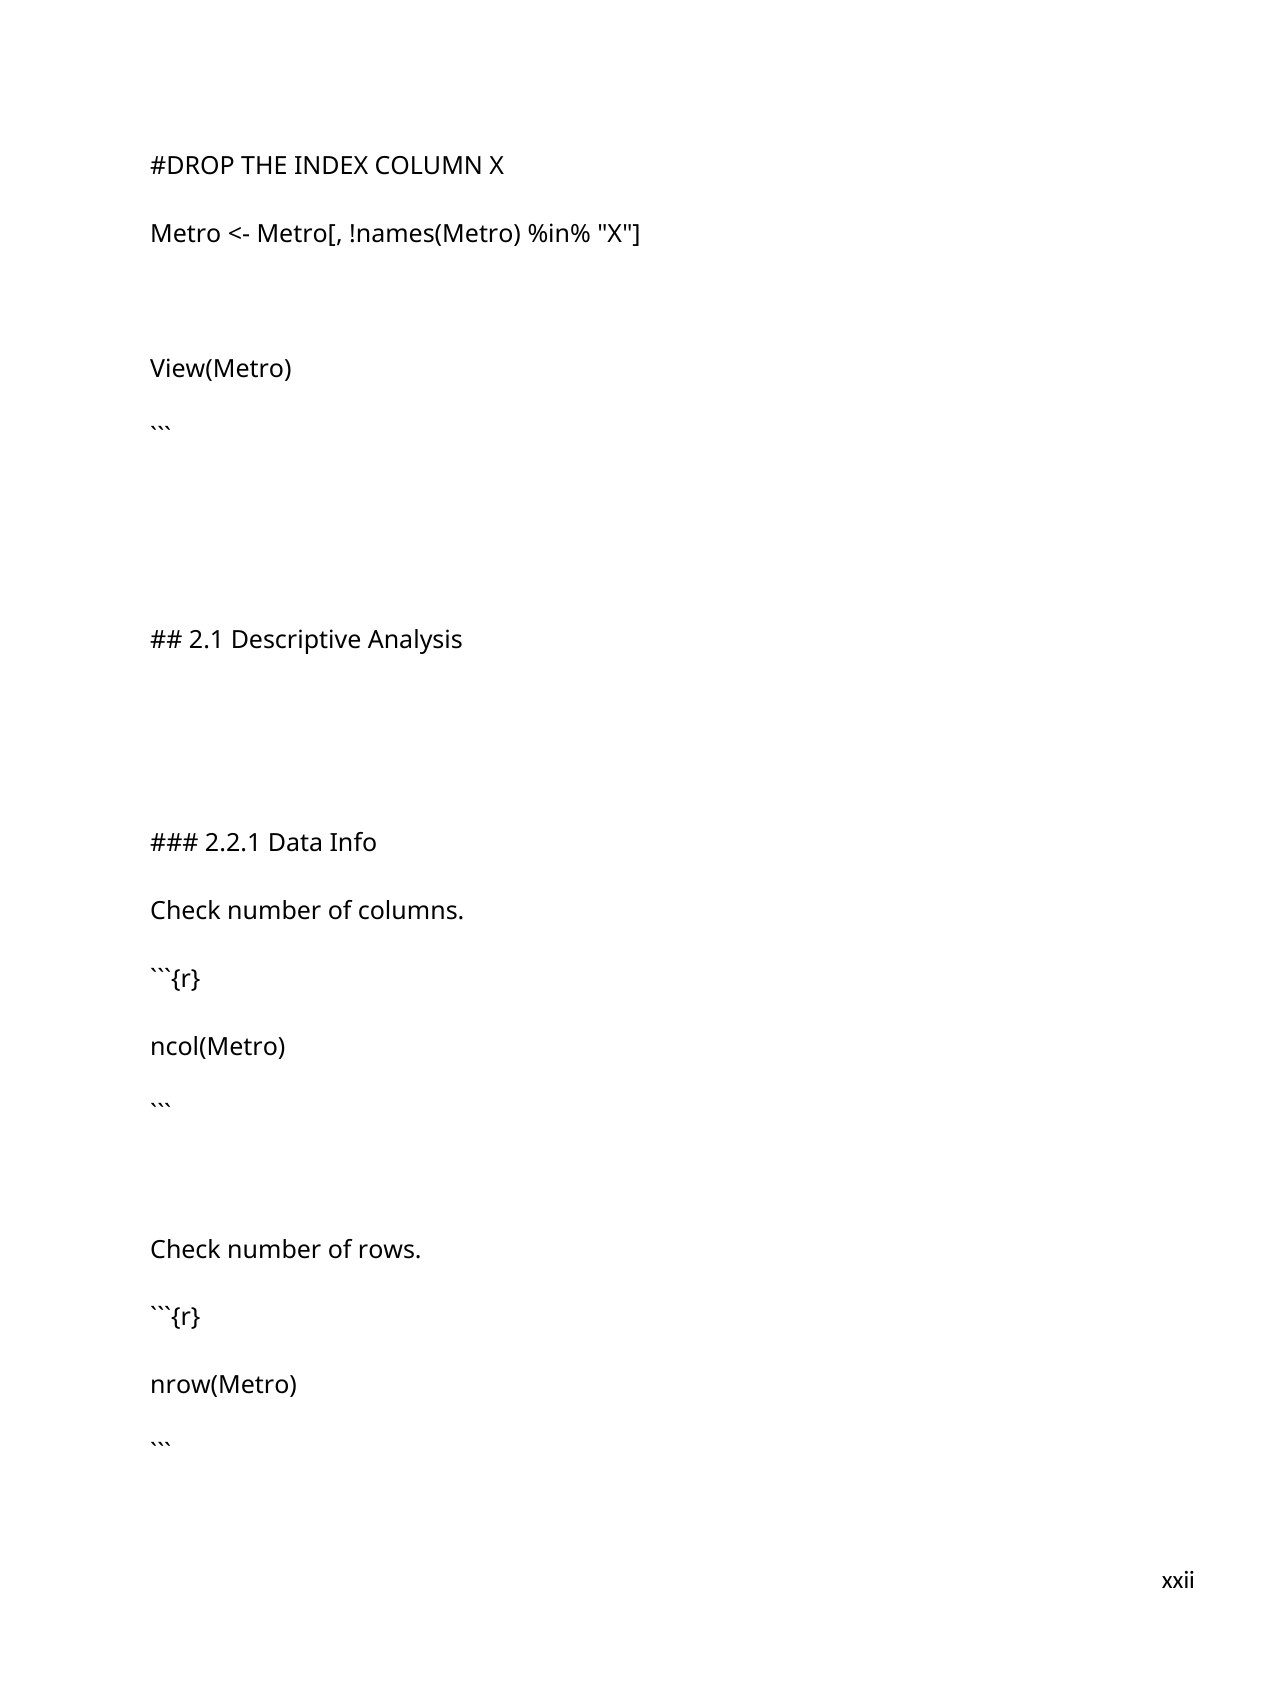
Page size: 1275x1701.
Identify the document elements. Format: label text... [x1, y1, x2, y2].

text ``` [150, 1096, 1195, 1130]
text Check number of columns. [150, 893, 1195, 927]
text Metro <- Metro[, !names(Metro) %in% "X"] [150, 216, 1195, 250]
text ```{r} [150, 960, 1195, 994]
text nrow(Metro) [150, 1367, 1195, 1401]
text ```{r} [150, 1299, 1195, 1333]
text View(Metro) [150, 351, 1195, 385]
text #DROP THE INDEX COLUMN X [150, 148, 1195, 182]
text ncol(Metro) [150, 1028, 1195, 1062]
text ## 2.1 Descriptive Analysis [150, 622, 1195, 656]
text ``` [150, 419, 1195, 453]
text ``` [150, 1434, 1195, 1468]
text ### 2.2.1 Data Info [150, 825, 1195, 859]
text Check number of rows. [150, 1231, 1195, 1265]
